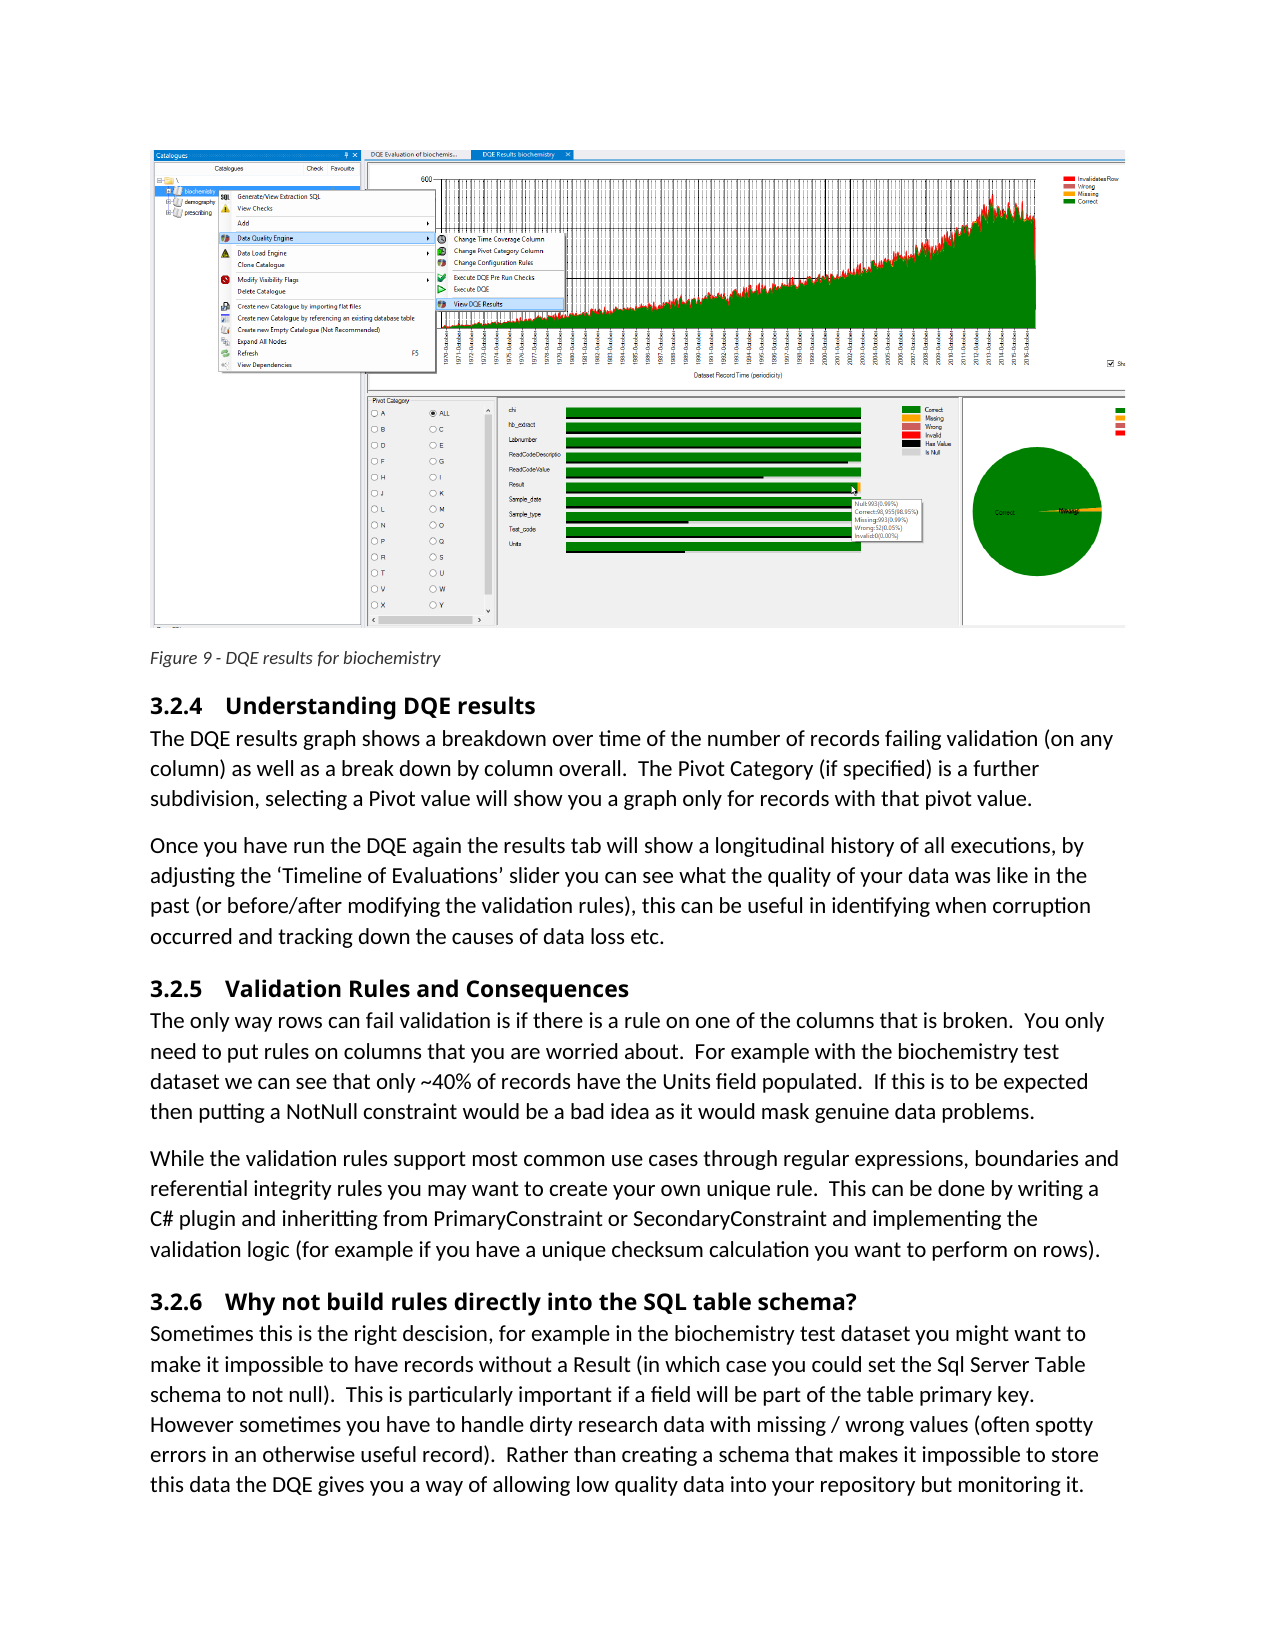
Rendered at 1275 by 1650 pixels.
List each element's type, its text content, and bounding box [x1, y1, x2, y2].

text Once you have run the DQE again the results tab will show a longitudinal history of all executions, by adjusting the ‘Timeline of Evaluations’ slider you can see what the quality of your data was like in the past (or before/after modifying the validation rules), this can be useful in identifying when corruption occurred and tracking down the causes of data loss etc. [150, 831, 1125, 950]
picture [150, 150, 1125, 628]
text While the validation rules support most common use cases through regular expressions, boundaries and referential integrity rules you may want to create your own unique rule. This can be done by writing a C# plugin and inheritting from PrimaryConstraint or SecondaryConstraint and implementing the validation logic (for example if you have a unique checksum calculation you want to perform on rows). [150, 1144, 1125, 1263]
text Sometimes this is the right descision, for example in the biochemistry test dataset you might want to make it impossible to have records without a Result (in which case you could set the Sql Server Table schema to not null). This is particularly important if a field will be part of the table primary key. However sometimes you have to handle dirty research data with missing / wrong values (often spotty errors in an otherwise useful record). Rather than creating a schema that makes it impossible to store this data the DQE gives you a way of allowing low quality data into your repository but monitoring it. [150, 1319, 1125, 1499]
text The only way rows can fail validation is if there is a rule on one of the columns that is broken. You only need to put rules on columns that you are worried about. For example with the biochemistry test dataset we can see that only ~40% of records have the Units field populated. If this is to be expected then putting a NotNull constraint would be a bad idea as it would mask genuine data problems. [150, 1007, 1125, 1125]
subtitle Validation Rules and Consequences [150, 973, 1125, 1004]
subtitle Why not build rules directly into the SQL table schema? [150, 1286, 1125, 1317]
text Figure 9 - DQE results for biochemistry [150, 646, 1125, 669]
subtitle Understanding DQE results [150, 690, 1125, 721]
text The DQE results graph shows a breakdown over time of the number of records failing validation (on any column) as well as a break down by column overall. The Pivot Category (if specified) is a further subdivision, selecting a Pivot value will show you a graph only for records with that pivot value. [150, 724, 1125, 812]
